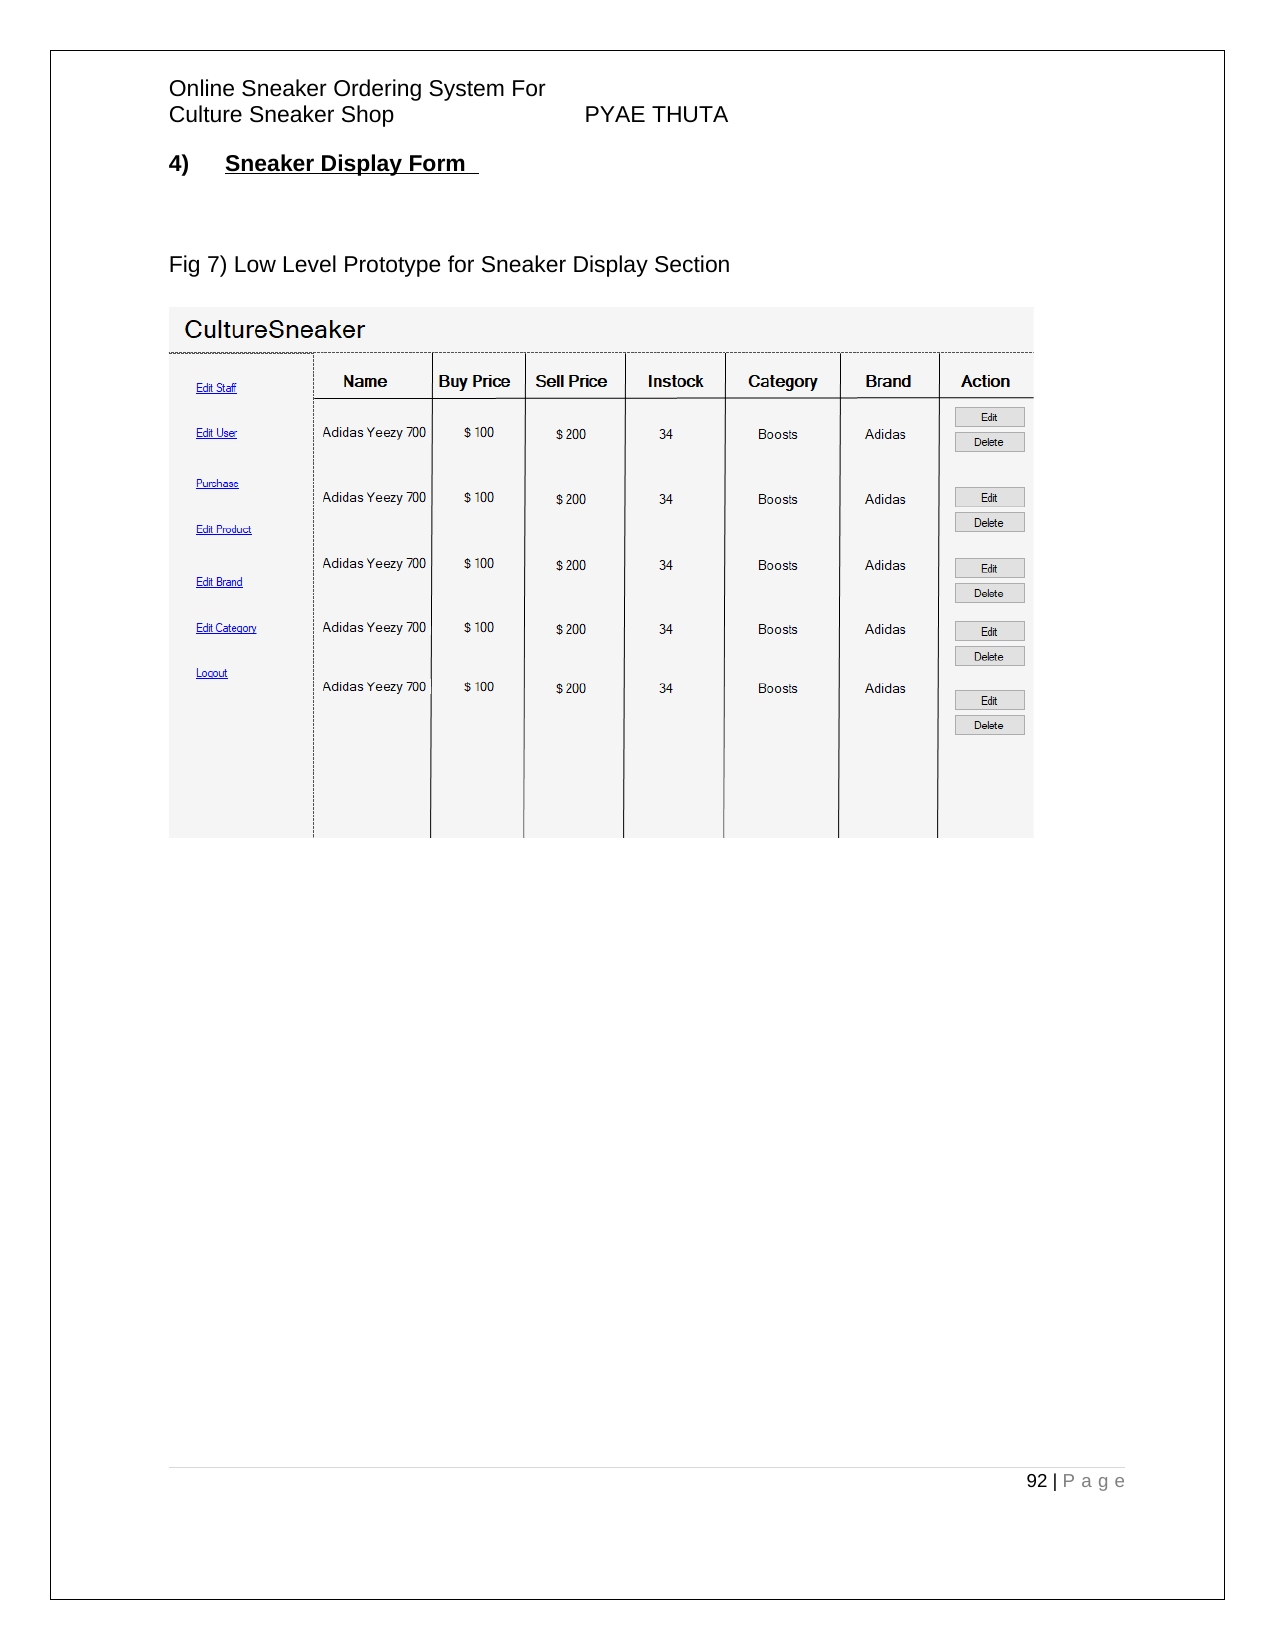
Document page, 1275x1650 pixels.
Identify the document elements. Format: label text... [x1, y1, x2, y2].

picture [168, 307, 1034, 838]
list Sneaker Display Form [169, 150, 1125, 176]
text Fig 7) Low Level Prototype for Sneaker Display Section [169, 251, 1125, 278]
